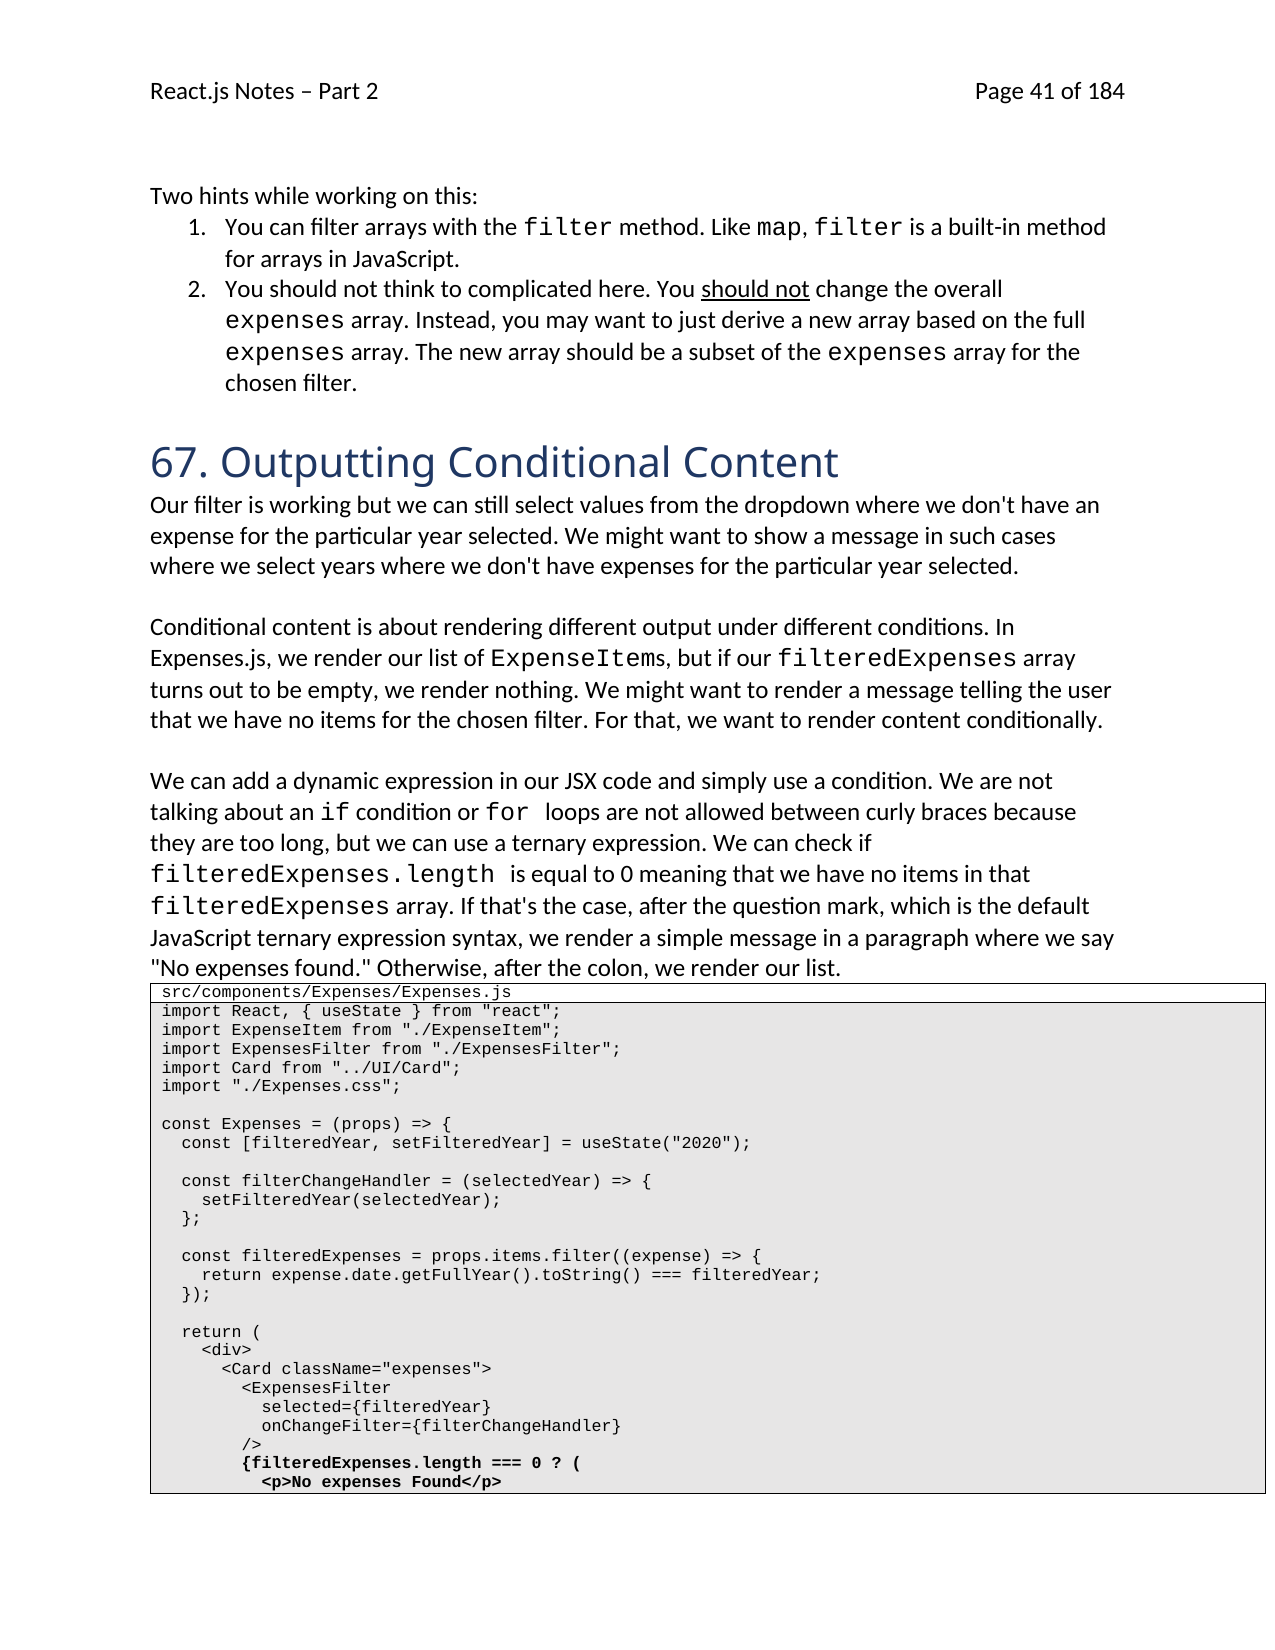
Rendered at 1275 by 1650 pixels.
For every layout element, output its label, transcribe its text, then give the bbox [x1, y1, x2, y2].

list You should not think to complicated here. You should not change the overall expenses array. Instead, you may want to just derive a new array based on the full expenses array. The new array should be a subset of the expenses array for the chosen filter. [187, 273, 1125, 398]
table_header src/components/Expenses/Expenses.js [151, 984, 1265, 1002]
text Two hints while working on this: [150, 181, 1125, 211]
text Our filter is working but we can still select values from the dropdown where we don't have an expense for the particular year selected. We might want to show a message in such cases where we select years where we don't have expenses for the particular year selected. [150, 489, 1125, 581]
list You can filter arrays with the filter method. Like map, filter is a built-in method for arrays in JavaScript. [187, 211, 1125, 273]
subtitle 67. Outputting Conditional Content [150, 433, 1125, 489]
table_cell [151, 1003, 1265, 1493]
text Conditional content is about rendering different output under different conditions. In Expenses.js, we render our list of ExpenseItems, but if our filteredExpenses array turns out to be empty, we render nothing. We might want to render a message telling the user that we have no items for the chosen filter. For that, we want to render content conditionally. [150, 611, 1125, 735]
text We can add a dynamic expression in our JSX code and simply use a condition. We are not talking about an if condition or for loops are not allowed between curly braces because they are too long, but we can use a ternary expression. We can check if filteredExpenses.length is equal to 0 meaning that we have no items in that filteredExpenses array. If that's the case, after the question mark, which is the default JavaScript ternary expression syntax, we render a simple message in a paragraph where we say "No expenses found." Otherwise, after the colon, we render our list. [150, 765, 1125, 983]
